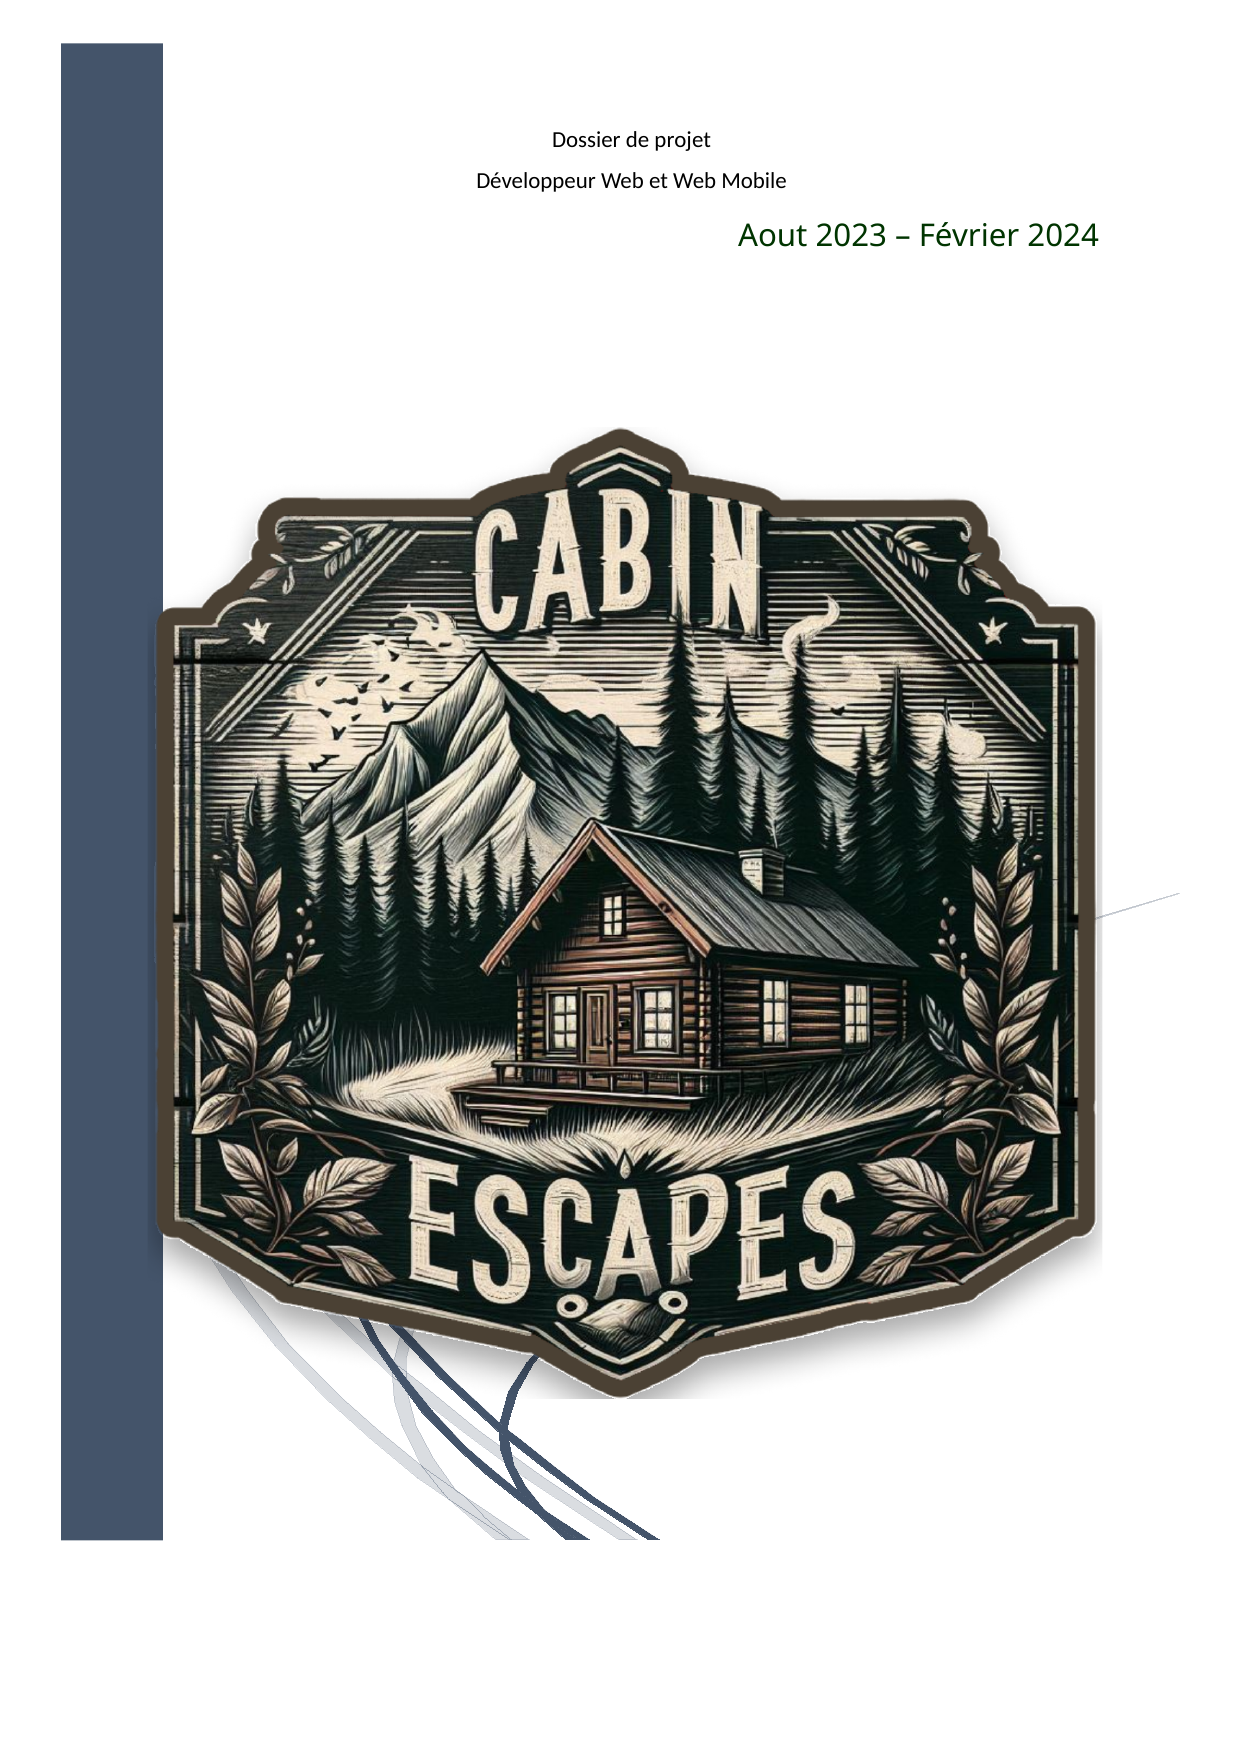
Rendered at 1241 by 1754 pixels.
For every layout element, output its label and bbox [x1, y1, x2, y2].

picture [147, 427, 1103, 1399]
